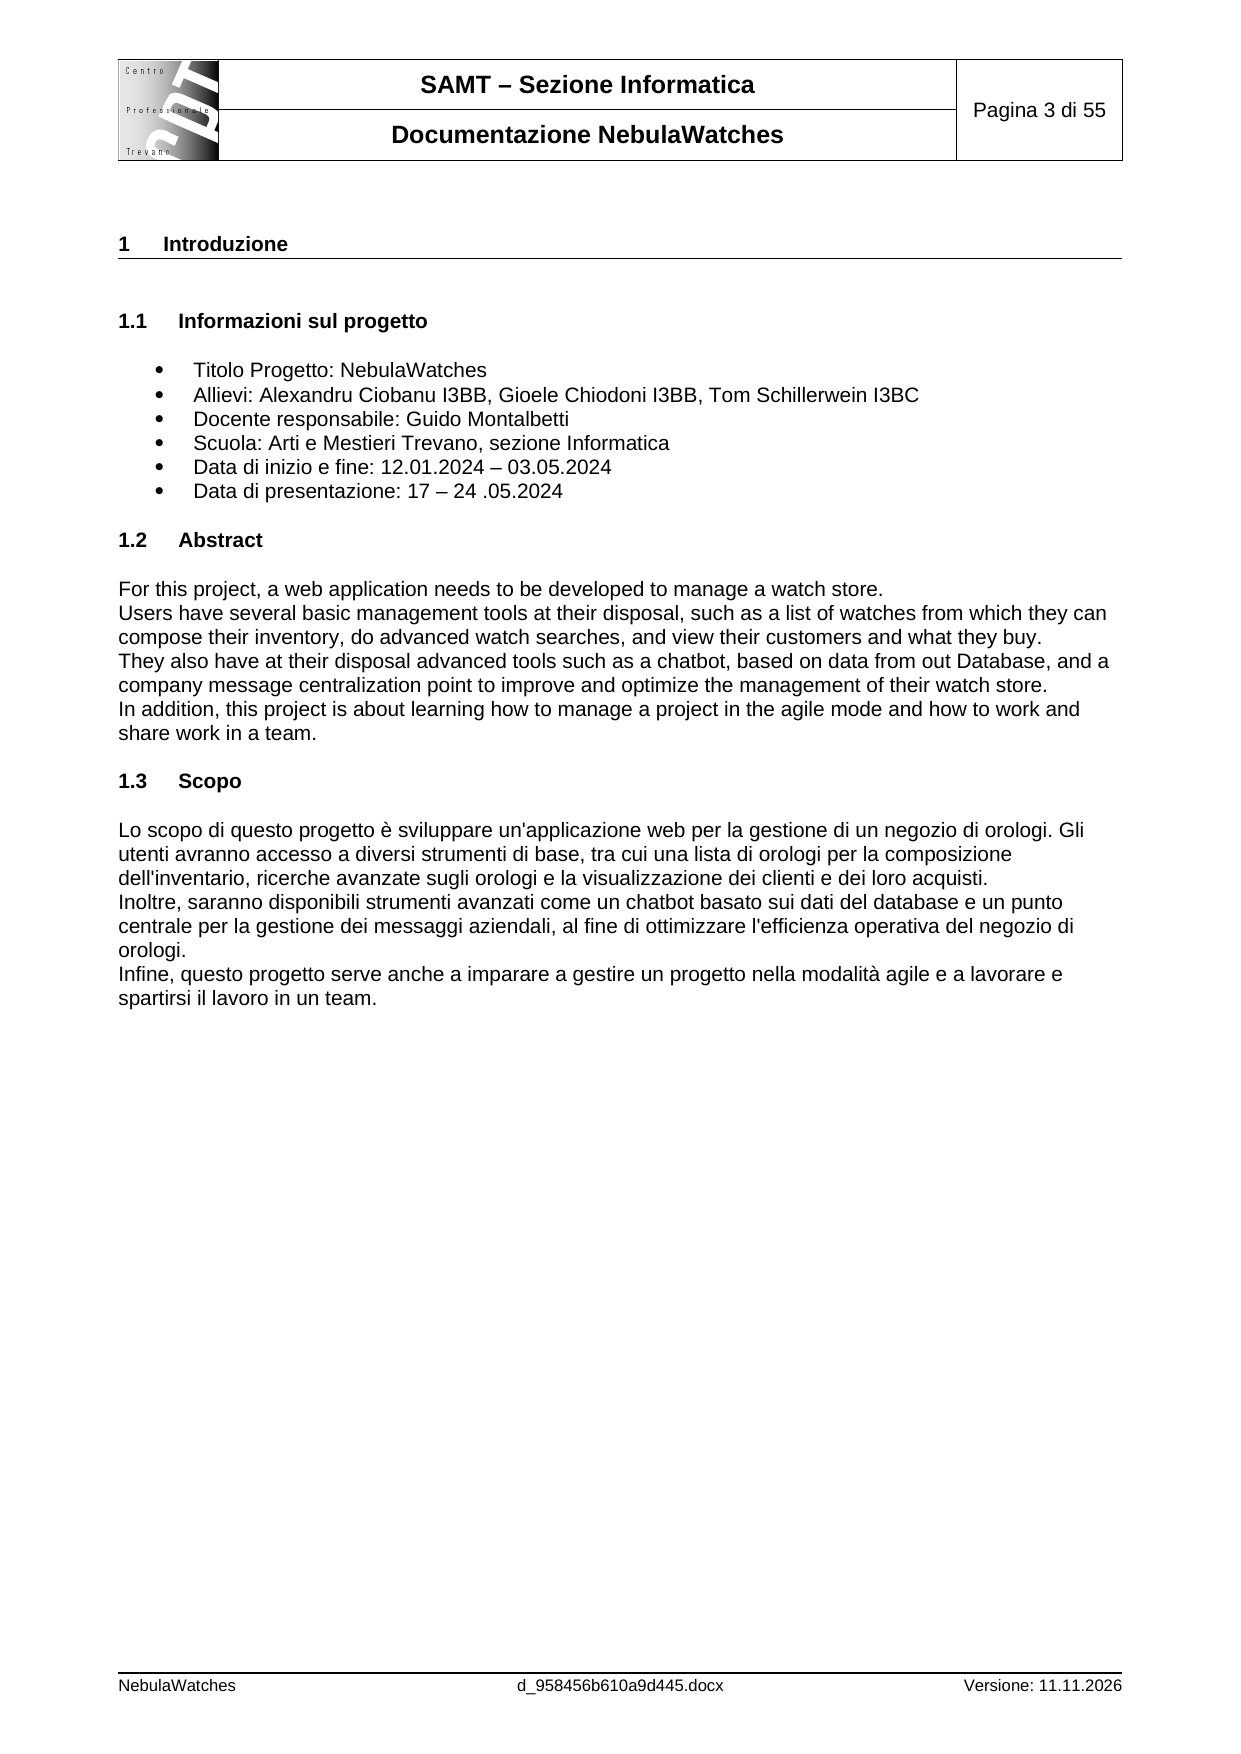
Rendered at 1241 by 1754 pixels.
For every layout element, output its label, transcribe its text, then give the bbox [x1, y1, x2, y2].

text Infine, questo progetto serve anche a imparare a gestire un progetto nella modalità agile e a lavorare e spartirsi il lavoro in un team. [118, 962, 1122, 1010]
subtitle Scopo [118, 769, 1122, 793]
picture [118, 60, 219, 160]
text In addition, this project is about learning how to manage a project in the agile mode and how to work and share work in a team. [118, 696, 1122, 744]
text Lo scopo di questo progetto è sviluppare un'applicazione web per la gestione di un negozio di orologi. Gli utenti avranno accesso a diversi strumenti di base, tra cui una lista di orologi per la composizione dell'inventario, ricerche avanzate sugli orologi e la visualizzazione dei clienti e dei loro acquisti. [118, 818, 1122, 890]
list Data di presentazione: 17 – 24 .05.2024 [156, 479, 1122, 503]
text They also have at their disposal advanced tools such as a chatbot, based on data from out Database, and a company message centralization point to improve and optimize the management of their watch store. [118, 648, 1122, 696]
list Scuola: Arti e Mestieri Trevano, sezione Informatica [156, 431, 1122, 454]
list Titolo Progetto: NebulaWatches [156, 358, 1122, 382]
list Data di inizio e fine: 12.01.2024 – 03.05.2024 [156, 454, 1122, 479]
text For this project, a web application needs to be developed to manage a watch store. [118, 577, 1122, 601]
list Docente responsabile: Guido Montalbetti [156, 406, 1122, 431]
list Allievi: Alexandru Ciobanu I3BB, Gioele Chiodoni I3BB, Tom Schillerwein I3BC [156, 382, 1122, 406]
text Inoltre, saranno disponibili strumenti avanzati come un chatbot basato sui dati del database e un punto centrale per la gestione dei messaggi aziendali, al fine di ottimizzare l'efficienza operativa del negozio di orologi. [118, 890, 1122, 962]
subtitle Abstract [118, 528, 1122, 552]
subtitle Informazioni sul progetto [118, 309, 1122, 333]
text Users have several basic management tools at their disposal, such as a list of watches from which they can compose their inventory, do advanced watch searches, and view their customers and what they buy. [118, 601, 1122, 648]
subtitle Introduzione [118, 232, 1122, 258]
